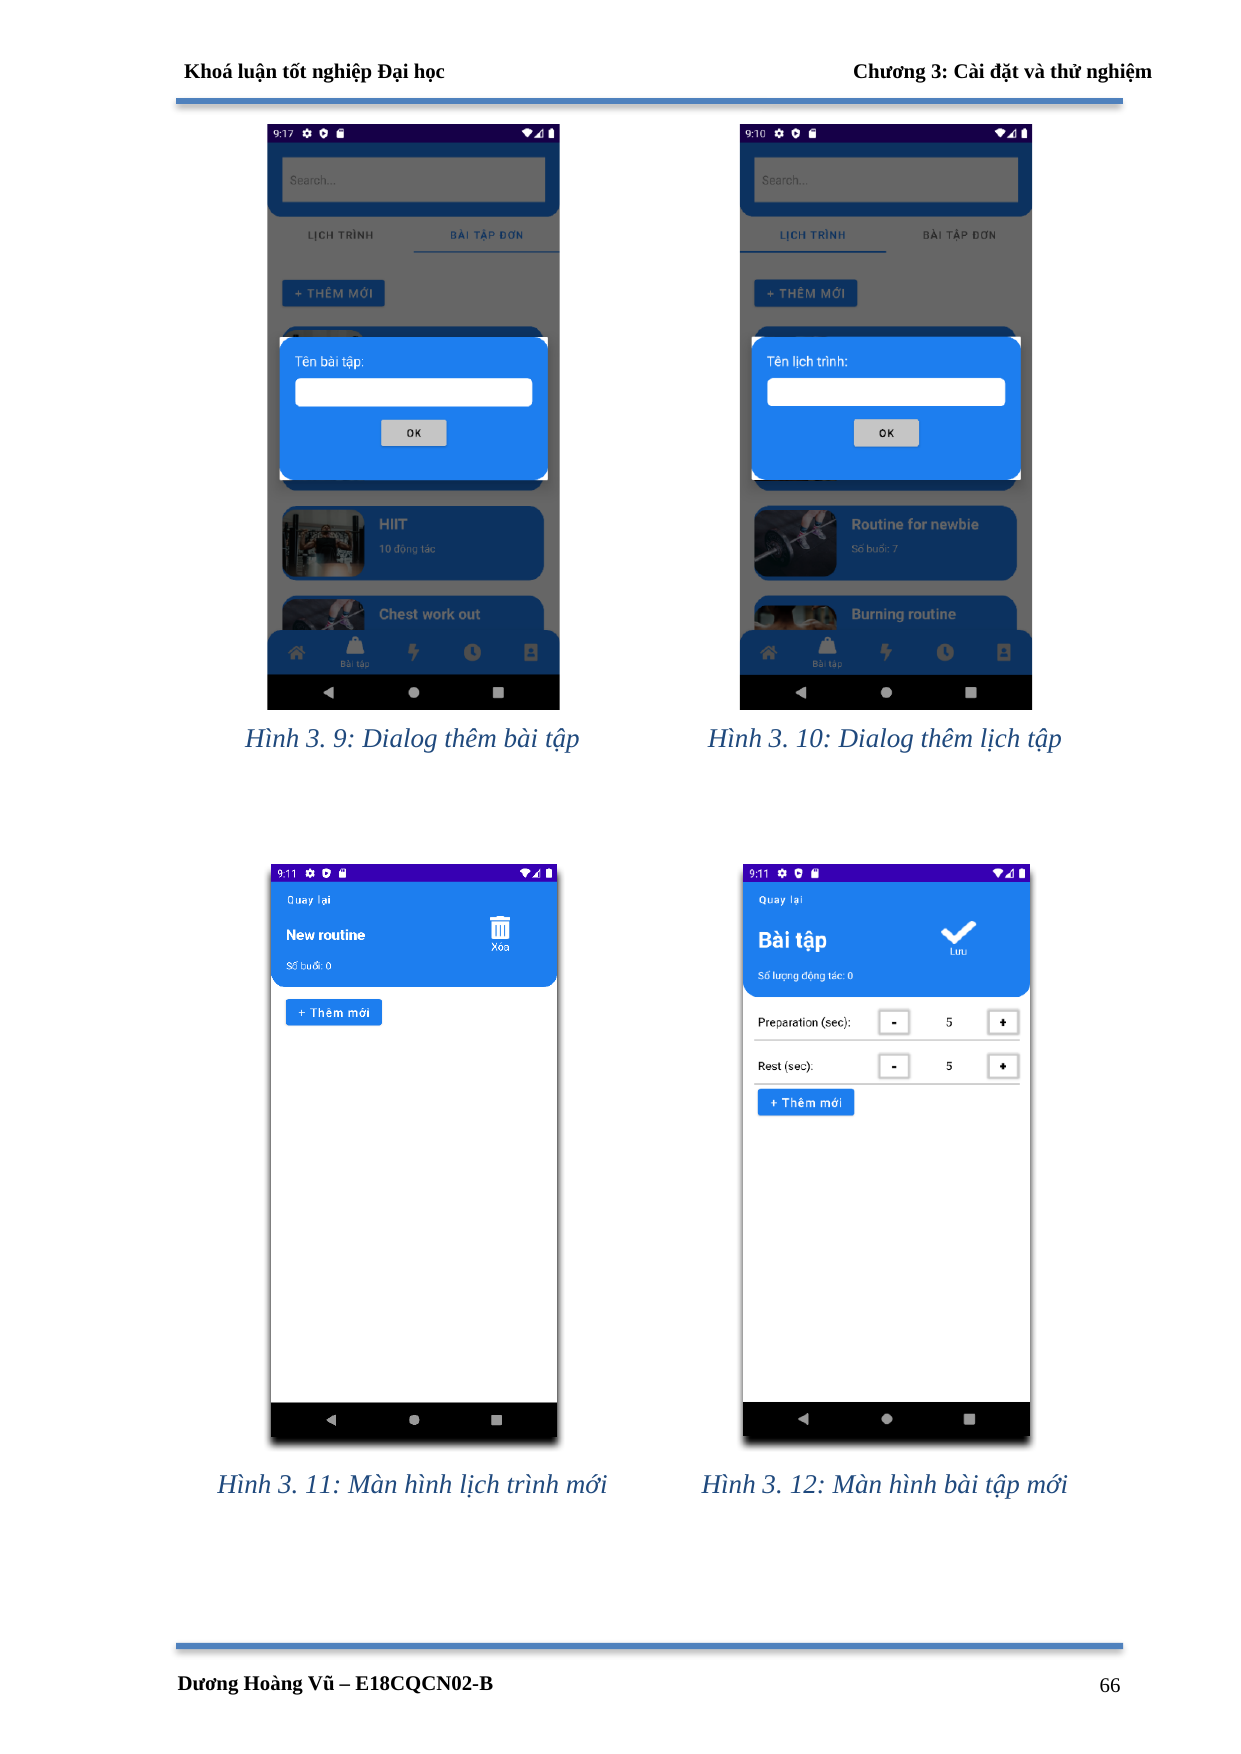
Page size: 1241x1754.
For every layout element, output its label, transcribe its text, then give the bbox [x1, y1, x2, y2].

picture [739, 124, 1033, 710]
picture [271, 864, 557, 1437]
picture [743, 864, 1030, 1436]
picture [267, 124, 560, 710]
